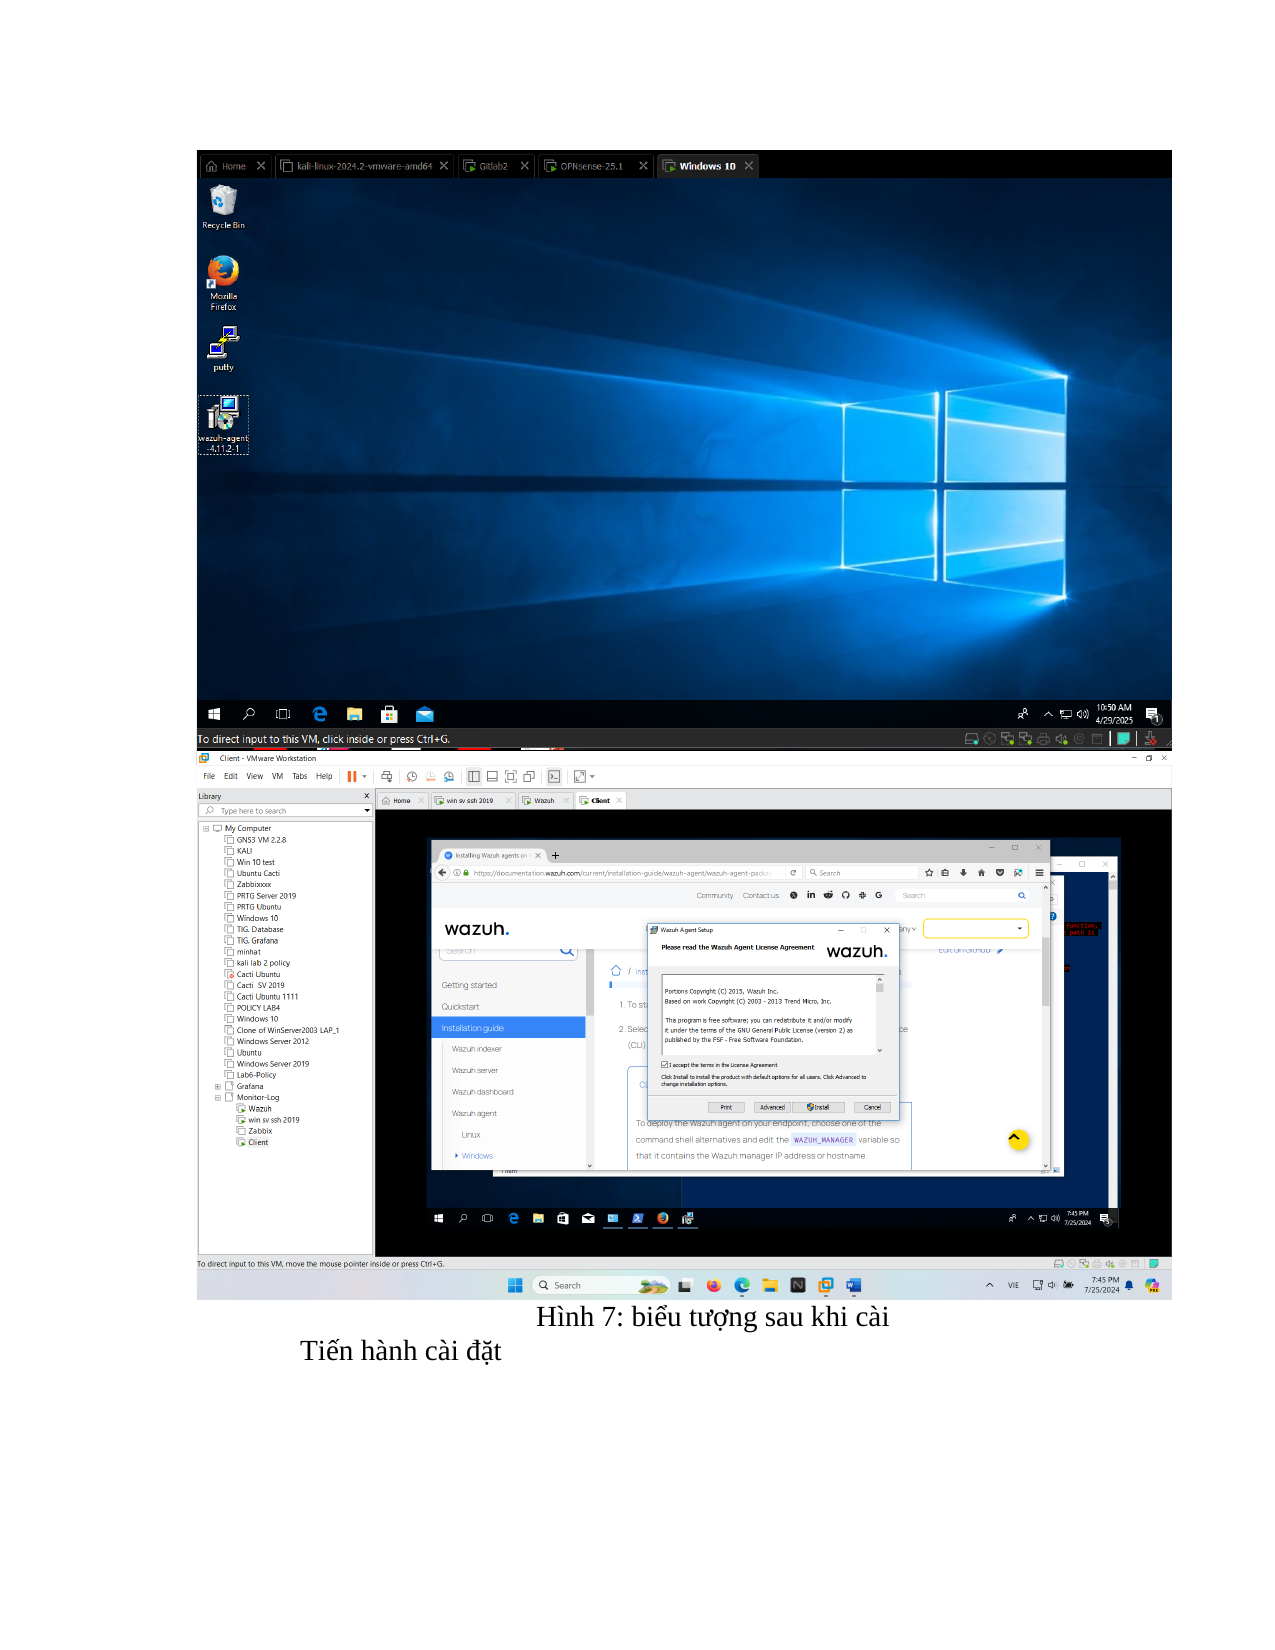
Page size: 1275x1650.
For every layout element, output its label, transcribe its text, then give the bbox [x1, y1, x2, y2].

text Tiến hành cài đặt [300, 1333, 1125, 1366]
picture [196, 150, 1172, 1300]
text Hình 7: biểu tượng sau khi cài [300, 1300, 1125, 1333]
